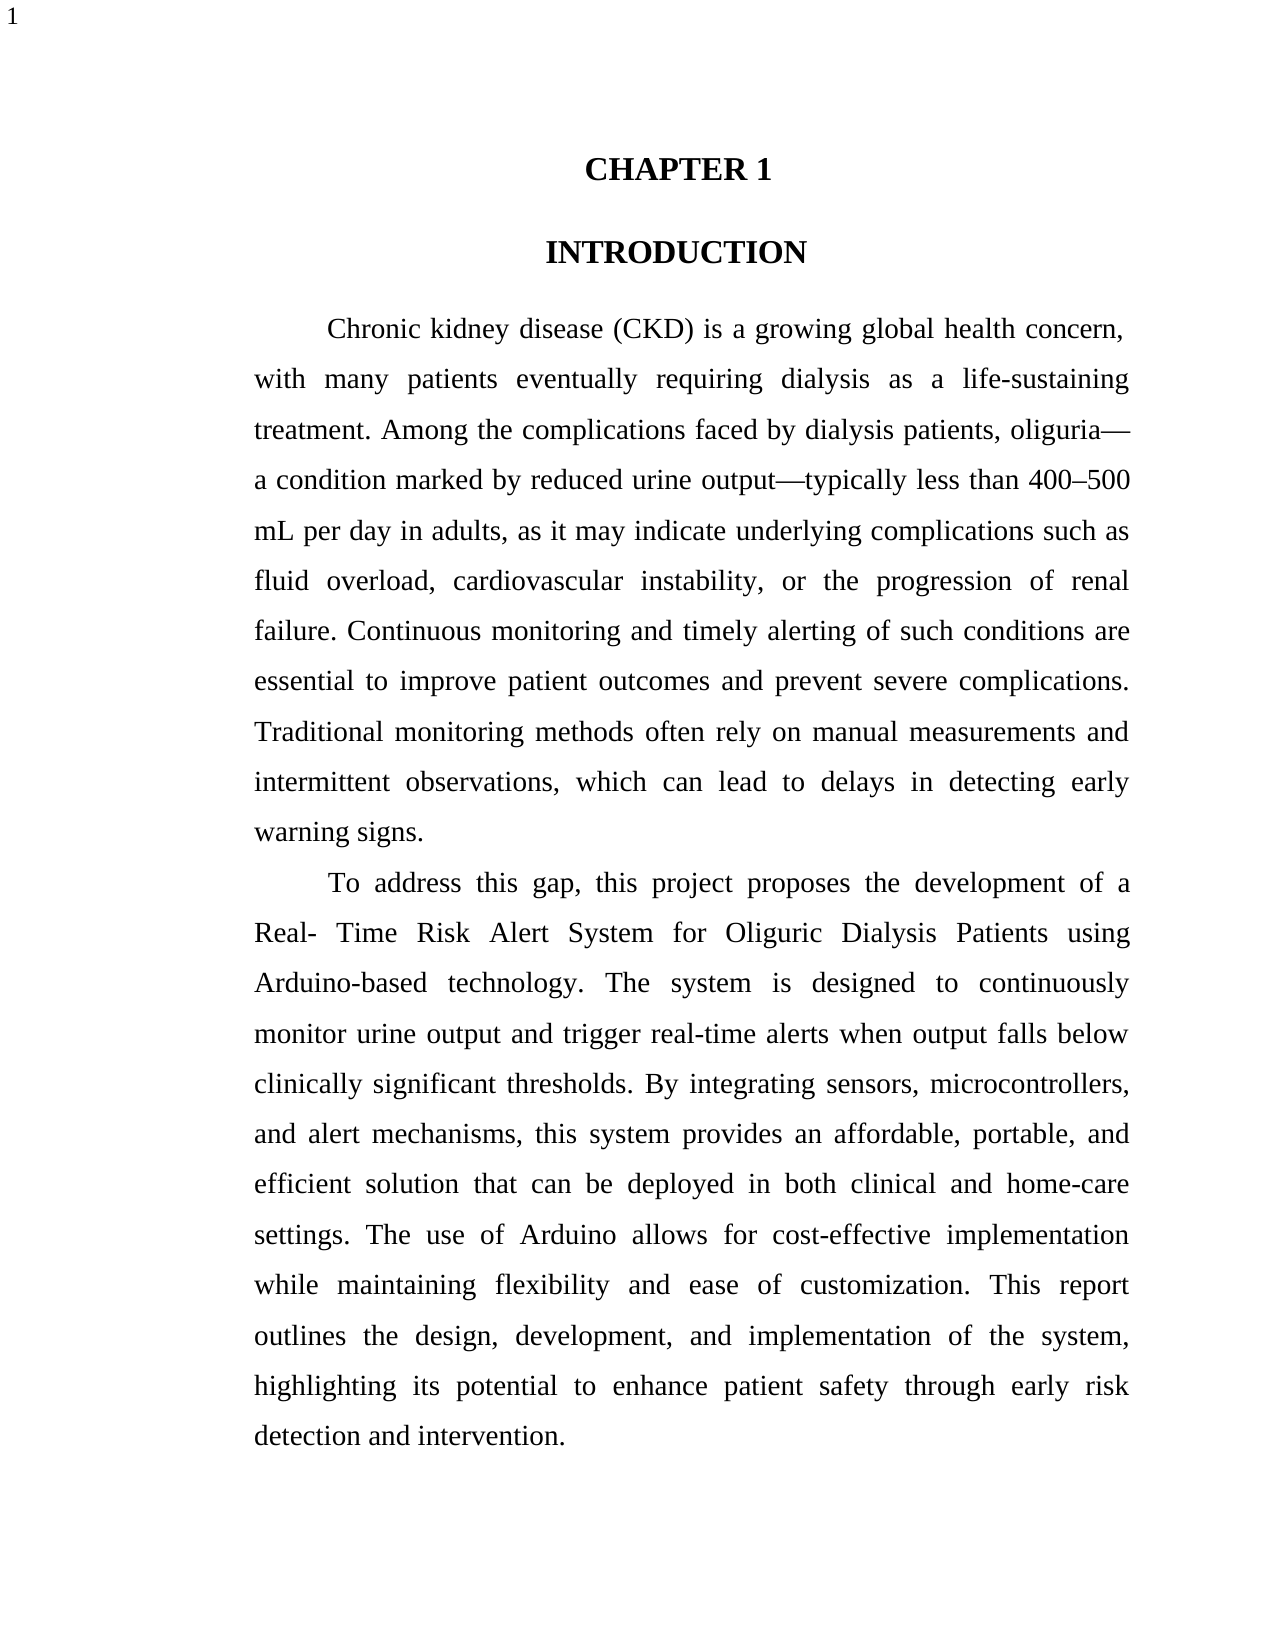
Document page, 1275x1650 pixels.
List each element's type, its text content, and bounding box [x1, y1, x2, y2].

text with many patients eventually requiring dialysis as a life-sustaining treatment. Among the complications faced by dialysis patients, oliguria— a condition marked by reduced urine output—typically less than 400–500 mL per day in adults, as it may indicate underlying complications such as fluid overload, cardiovascular instability, or the progression of renal failure. Continuous monitoring and timely alerting of such conditions are essential to improve patient outcomes and prevent severe complications. Traditional monitoring methods often rely on manual measurements and intermittent observations, which can lead to delays in detecting early warning signs. [254, 362, 1130, 848]
text To address this gap, this project proposes the development of a Real- Time Risk Alert System for Oliguric Dialysis Patients using Arduino-based technology. The system is designed to continuously monitor urine output and trigger real-time alerts when output falls below clinically significant thresholds. By integrating sensors, microcontrollers, and alert mechanisms, this system provides an affordable, portable, and efficient solution that can be deployed in both clinical and home-care settings. The use of Arduino allows for cost-effective implementation while maintaining flexibility and ease of customization. This report outlines the design, development, and implementation of the system, highlighting its potential to enhance patient safety through early risk detection and intervention. [254, 865, 1130, 1452]
text CHAPTER 1 INTRODUCTION [544, 149, 809, 270]
text Chronic kidney disease (CKD) is a growing global health concern, [327, 315, 1237, 345]
